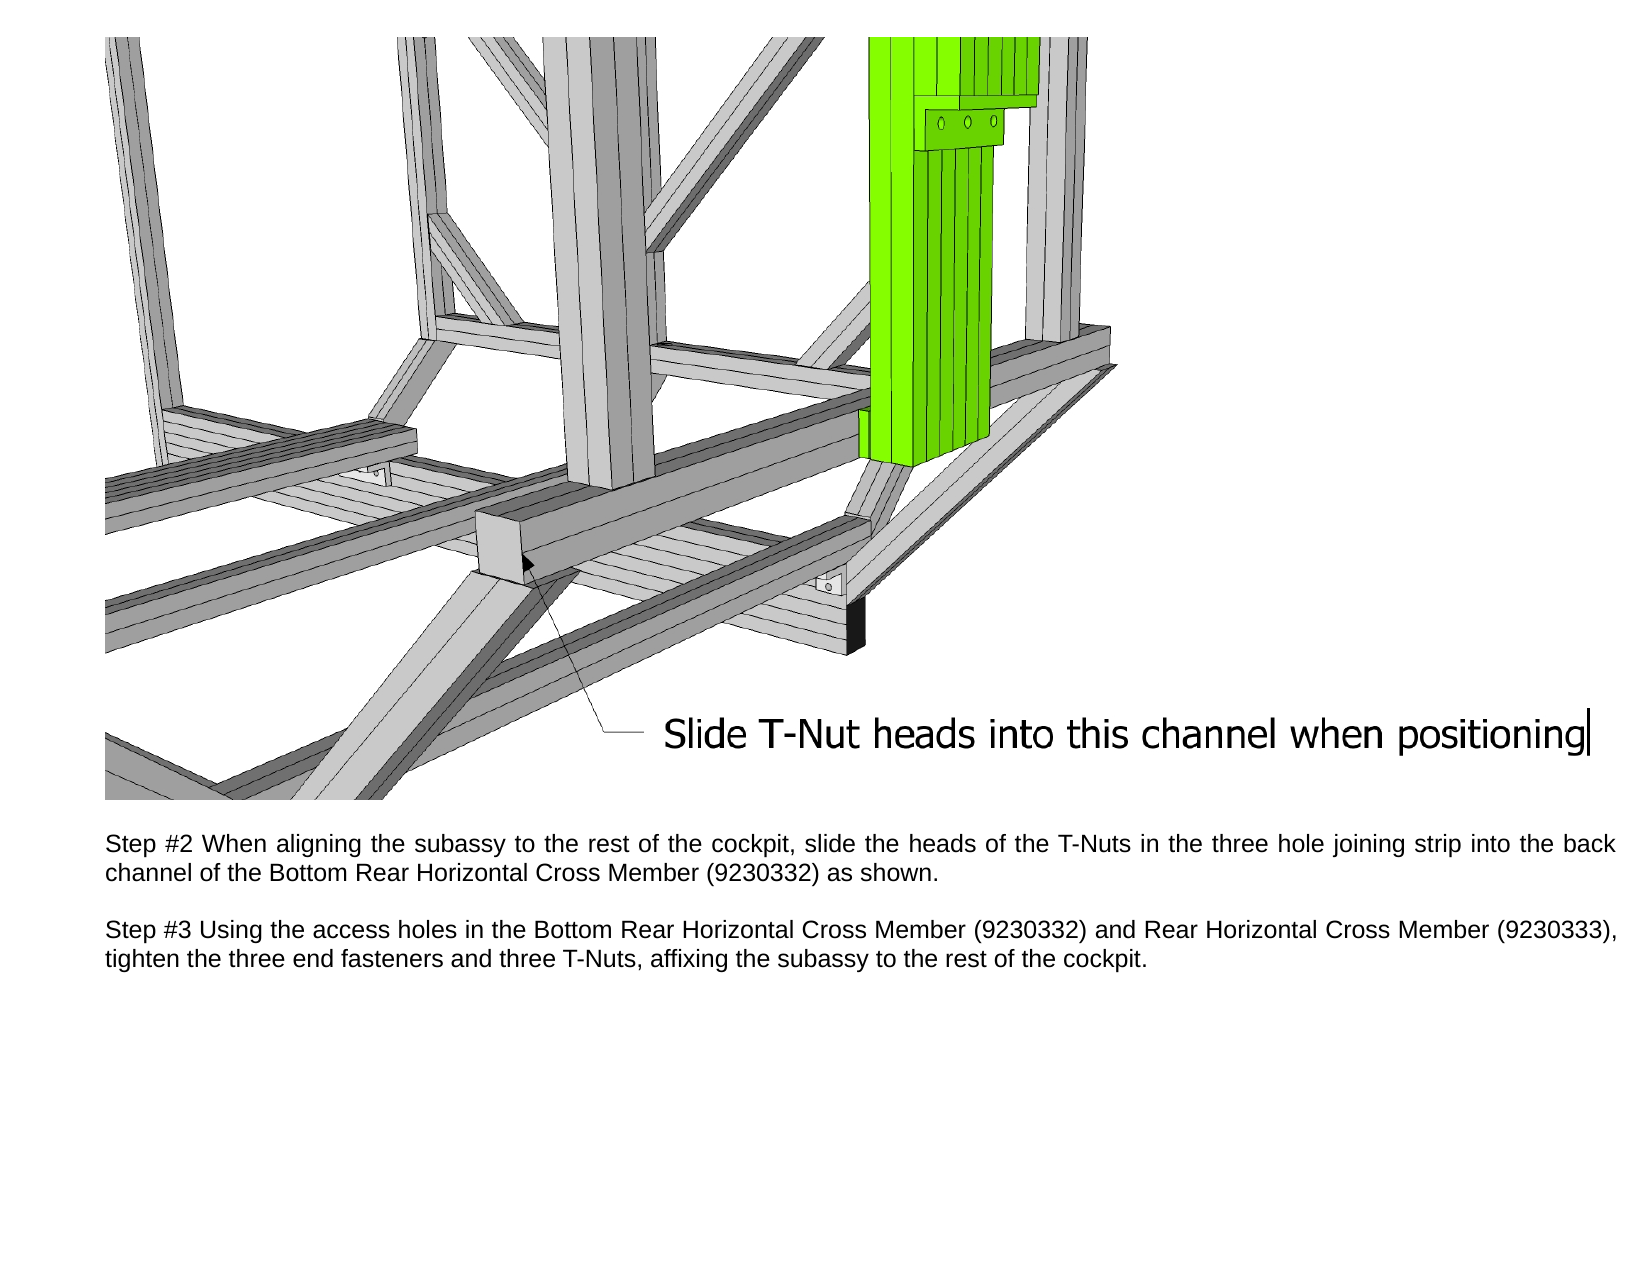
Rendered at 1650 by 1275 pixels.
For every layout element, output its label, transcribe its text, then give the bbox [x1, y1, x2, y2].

text Step #3 Using the access holes in the Bottom Rear Horizontal Cross Member (9230332) and Rear Horizontal Cross Member (9230333), tighten the three end fasteners and three T-Nuts, affixing the subassy to the rest of the cockpit. [105, 915, 1620, 973]
text Step #2 When aligning the subassy to the rest of the cockpit, slide the heads of the T-Nuts in the three hole joining strip into the back channel of the Bottom Rear Horizontal Cross Member (9230332) as shown. [105, 829, 1620, 886]
picture [105, 37, 1650, 800]
